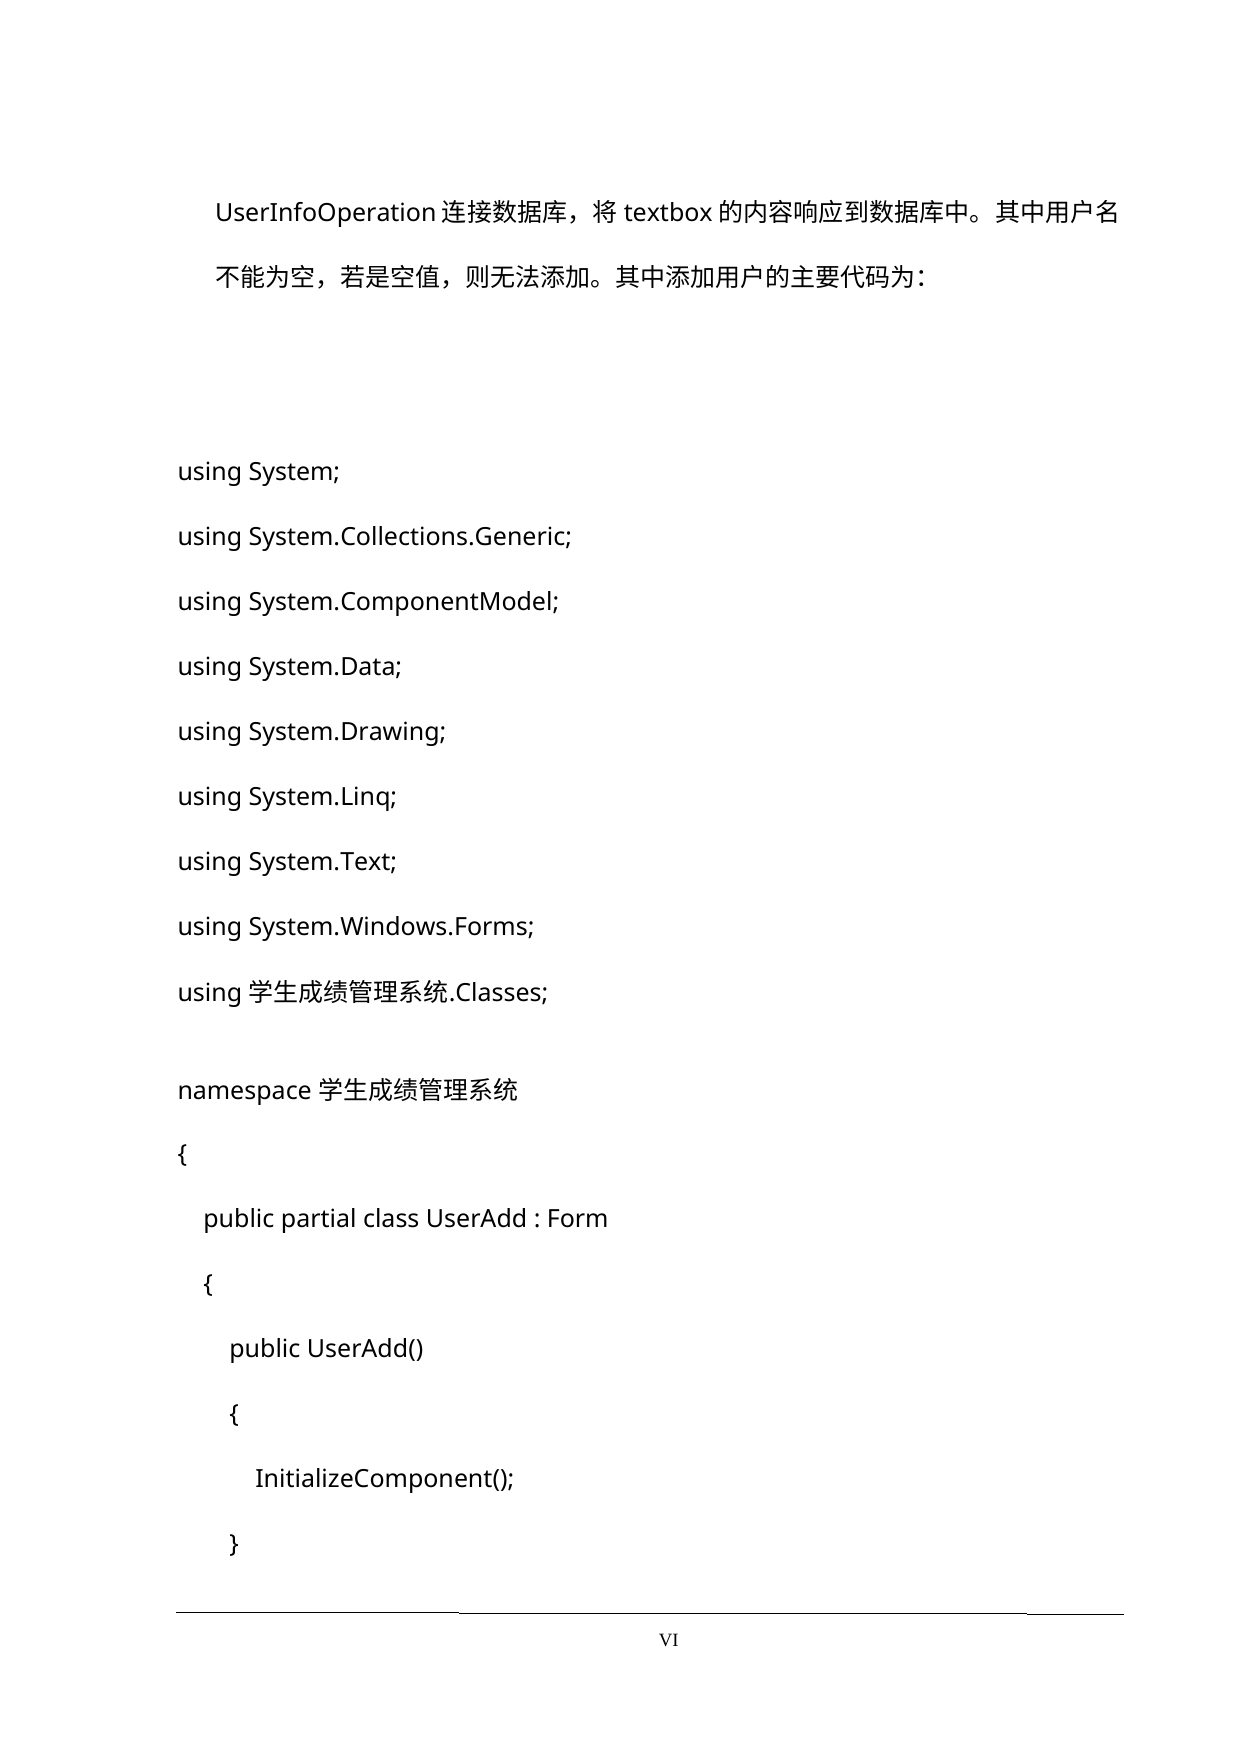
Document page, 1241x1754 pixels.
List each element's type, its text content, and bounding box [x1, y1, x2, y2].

text using System.Windows.Forms; [177, 893, 1122, 958]
text using 学生成绩管理系统.Classes; [177, 958, 1122, 1023]
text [215, 178, 1122, 308]
text InitializeComponent(); [177, 1446, 1122, 1511]
text } [177, 1511, 1122, 1576]
text namespace 学生成绩管理系统 [177, 1056, 1122, 1121]
text { [177, 1251, 1122, 1316]
text { [177, 1121, 1122, 1186]
text using System.Data; [177, 633, 1122, 698]
text using System; [177, 438, 1122, 503]
text { [177, 1381, 1122, 1446]
text public UserAdd() [177, 1316, 1122, 1381]
text public partial class UserAdd : Form [177, 1186, 1122, 1251]
text using System.Linq; [177, 763, 1122, 828]
text using System.ComponentModel; [177, 568, 1122, 633]
text using System.Collections.Generic; [177, 503, 1122, 568]
text using System.Text; [177, 828, 1122, 893]
text using System.Drawing; [177, 698, 1122, 763]
